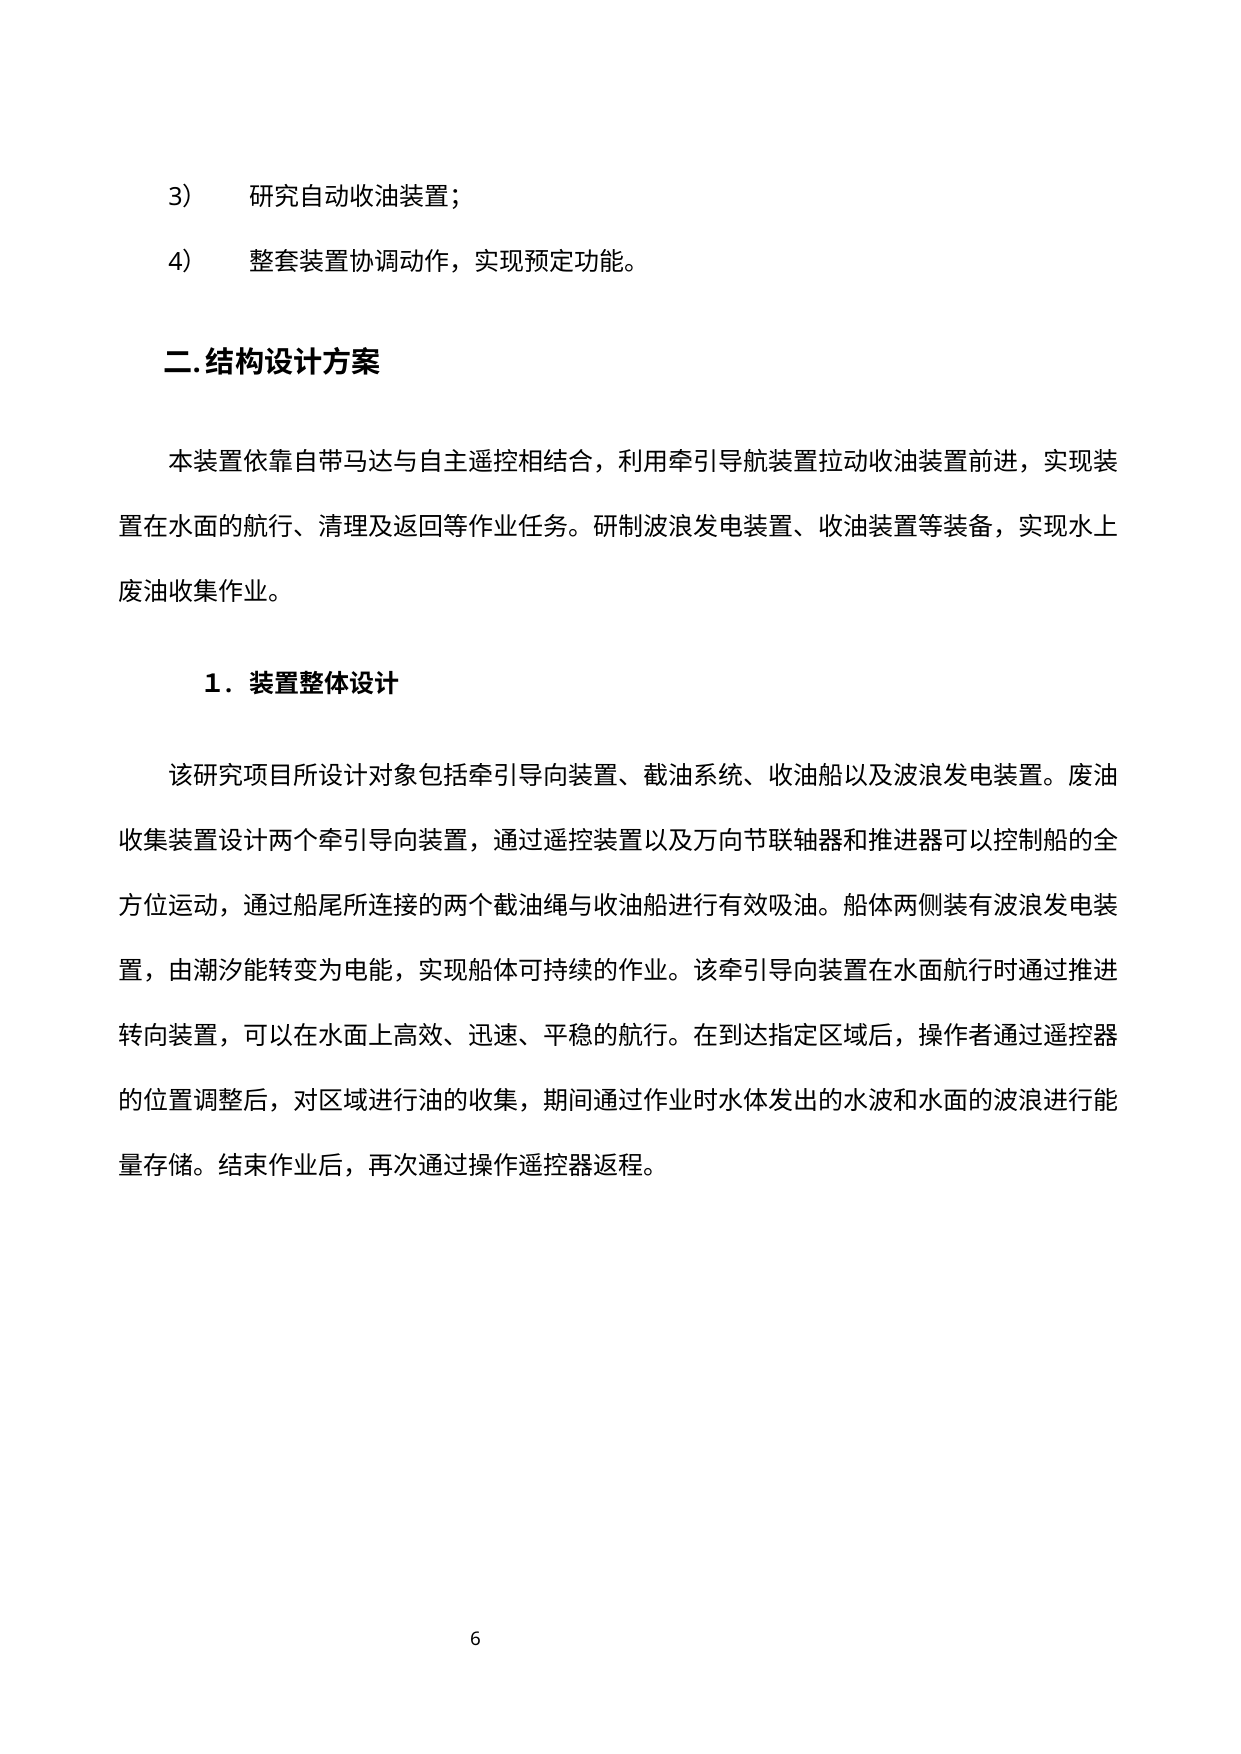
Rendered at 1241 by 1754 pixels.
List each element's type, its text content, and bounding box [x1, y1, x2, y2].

text 该研究项目所设计对象包括牵引导向装置、截油系统、收油船以及波浪发电装置。废油收集装置设计两个牵引导向装置，通过遥控装置以及万向节联轴器和推进器可以控制船的全方位运动，通过船尾所连接的两个截油绳与收油船进行有效吸油。船体两侧装有波浪发电装置，由潮汐能转变为电能，实现船体可持续的作业。该牵引导向装置在水面航行时通过推进转向装置，可以在水面上高效、迅速、平稳的航行。在到达指定区域后，操作者通过遥控器的位置调整后，对区域进行油的收集，期间通过作业时水体发出的水波和水面的波浪进行能量存储。结束作业后，再次通过操作遥控器返程。 [118, 741, 1122, 1196]
list 整套装置协调动作，实现预定功能。 [118, 227, 1122, 292]
list 研究自动收油装置； [118, 162, 1122, 227]
subtitle 结构设计方案 [163, 327, 1122, 392]
subtitle 装置整体设计 [200, 649, 1122, 714]
text 本装置依靠自带马达与自主遥控相结合，利用牵引导航装置拉动收油装置前进，实现装置在水面的航行、清理及返回等作业任务。研制波浪发电装置、收油装置等装备，实现水上废油收集作业。 [118, 427, 1122, 622]
